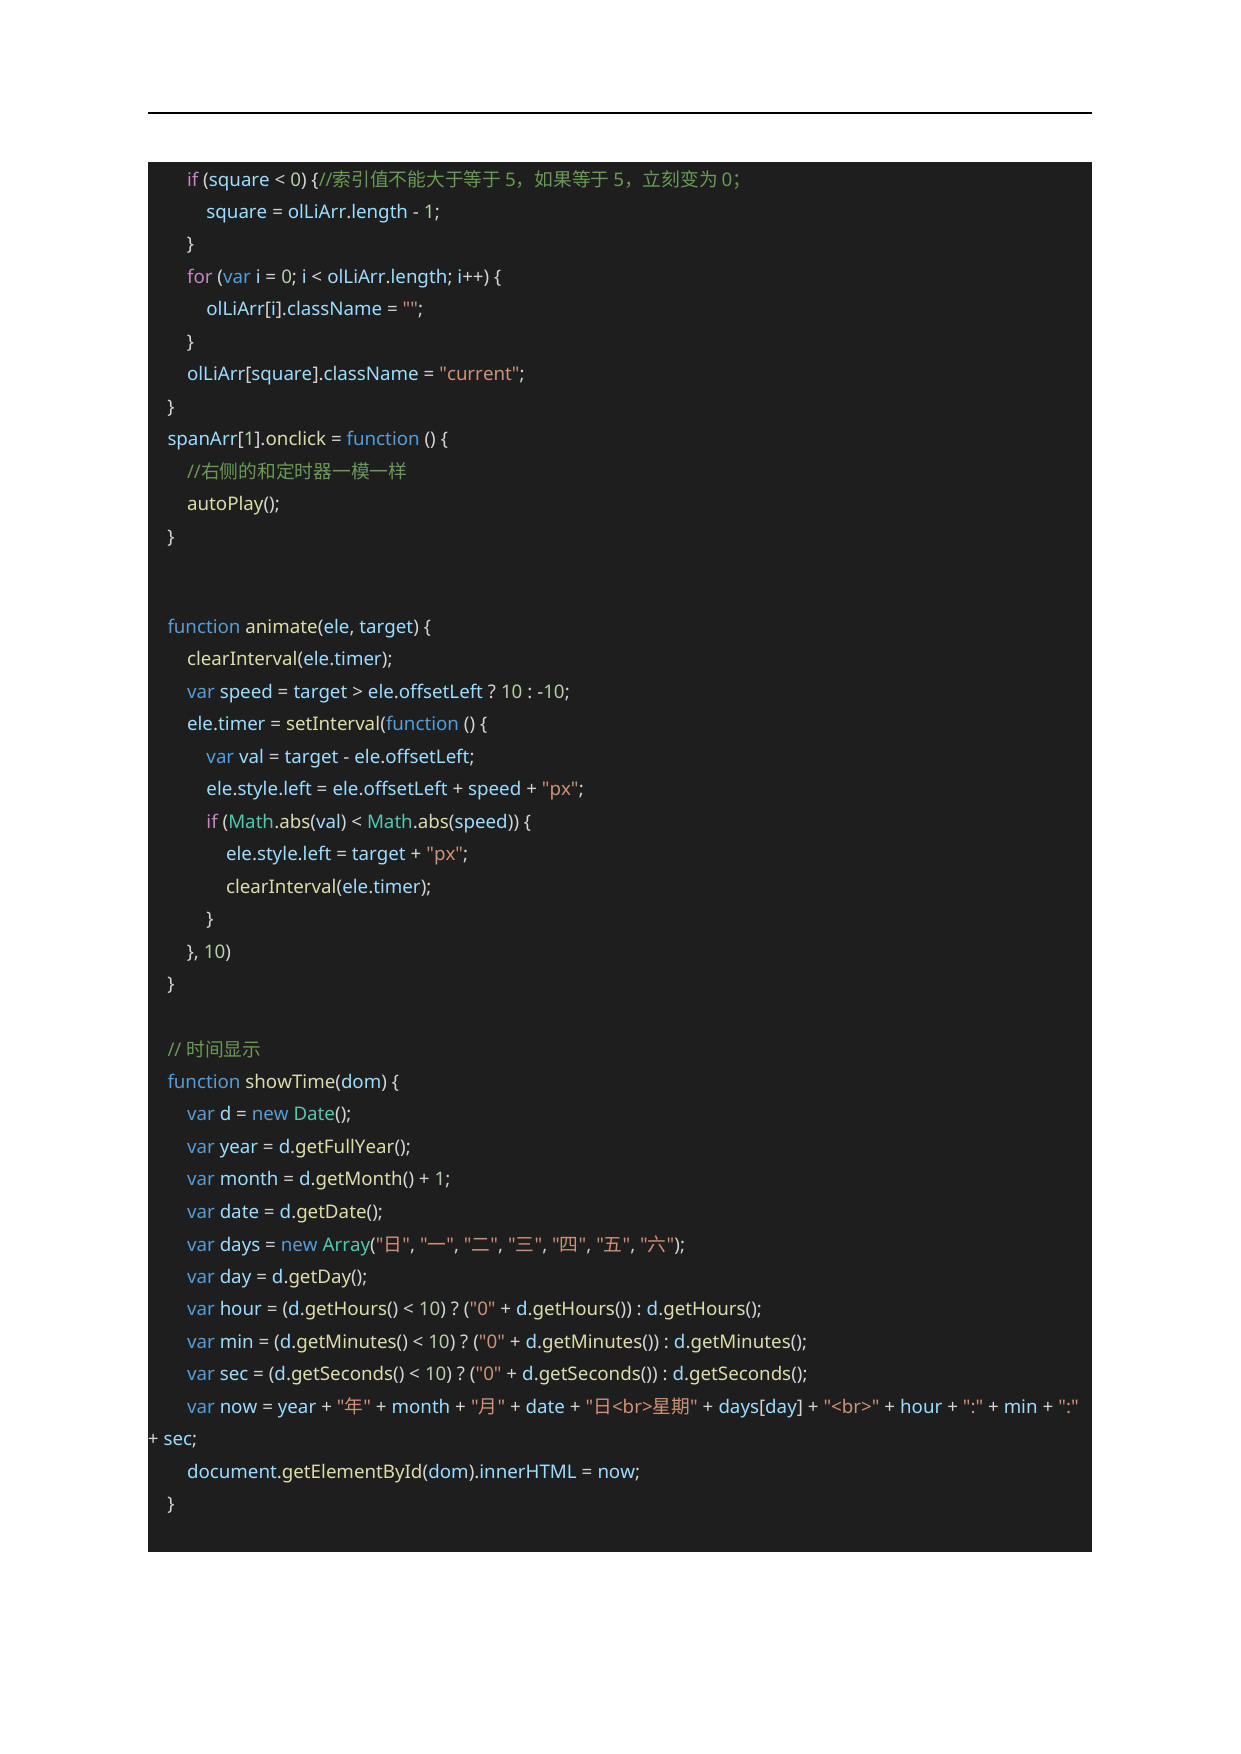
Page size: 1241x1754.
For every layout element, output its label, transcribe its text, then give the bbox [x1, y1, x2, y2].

text clearInterval(ele.timer); [148, 642, 1092, 674]
text var min = (d.getMinutes() < 10) ? ("0" + d.getMinutes()) : d.getMinutes(); [148, 1324, 1092, 1357]
text var speed = target > ele.offsetLeft ? 10 : -10; [148, 674, 1092, 707]
text var days = new Array("日", "一", "二", "三", "四", "五", "六"); [148, 1227, 1092, 1259]
text function animate(ele, target) { [148, 609, 1092, 642]
text var now = year + "年" + month + "月" + date + "日<br>星期" + days[day] + "<br>" + hour + ":" + min + ":" + sec; [148, 1389, 1092, 1454]
text autoPlay(); [148, 487, 1092, 519]
text var hour = (d.getHours() < 10) ? ("0" + d.getHours()) : d.getHours(); [148, 1292, 1092, 1324]
text var date = d.getDate(); [148, 1194, 1092, 1227]
text olLiArr[i].className = ""; [148, 292, 1092, 324]
text // 时间显示 [148, 1032, 1092, 1064]
text var year = d.getFullYear(); [148, 1129, 1092, 1162]
text } [148, 389, 1092, 422]
text olLiArr[square].className = "current"; [148, 357, 1092, 389]
text } [148, 902, 1092, 934]
text var sec = (d.getSeconds() < 10) ? ("0" + d.getSeconds()) : d.getSeconds(); [148, 1357, 1092, 1389]
text }, 10) [148, 934, 1092, 967]
text document.getElementById(dom).innerHTML = now; [148, 1454, 1092, 1487]
text } [148, 967, 1092, 999]
text spanArr[1].onclick = function () { [148, 422, 1092, 454]
text //右侧的和定时器一模一样 [148, 454, 1092, 487]
text var month = d.getMonth() + 1; [148, 1162, 1092, 1194]
text for (var i = 0; i < olLiArr.length; i++) { [148, 259, 1092, 292]
text } [148, 519, 1092, 552]
text ele.style.left = ele.offsetLeft + speed + "px"; [148, 772, 1092, 804]
text var day = d.getDay(); [148, 1259, 1092, 1292]
text ele.timer = setInterval(function () { [148, 707, 1092, 739]
text } [148, 324, 1092, 357]
text square = olLiArr.length - 1; [148, 194, 1092, 227]
text if (Math.abs(val) < Math.abs(speed)) { [148, 804, 1092, 837]
text } [148, 227, 1092, 259]
text } [148, 1487, 1092, 1519]
text var d = new Date(); [148, 1097, 1092, 1129]
text if (square < 0) {//索引值不能大于等于5，如果等于5，立刻变为0； [148, 162, 1092, 194]
text var val = target - ele.offsetLeft; [148, 739, 1092, 772]
text ele.style.left = target + "px"; [148, 837, 1092, 869]
text clearInterval(ele.timer); [148, 869, 1092, 902]
text function showTime(dom) { [148, 1064, 1092, 1097]
